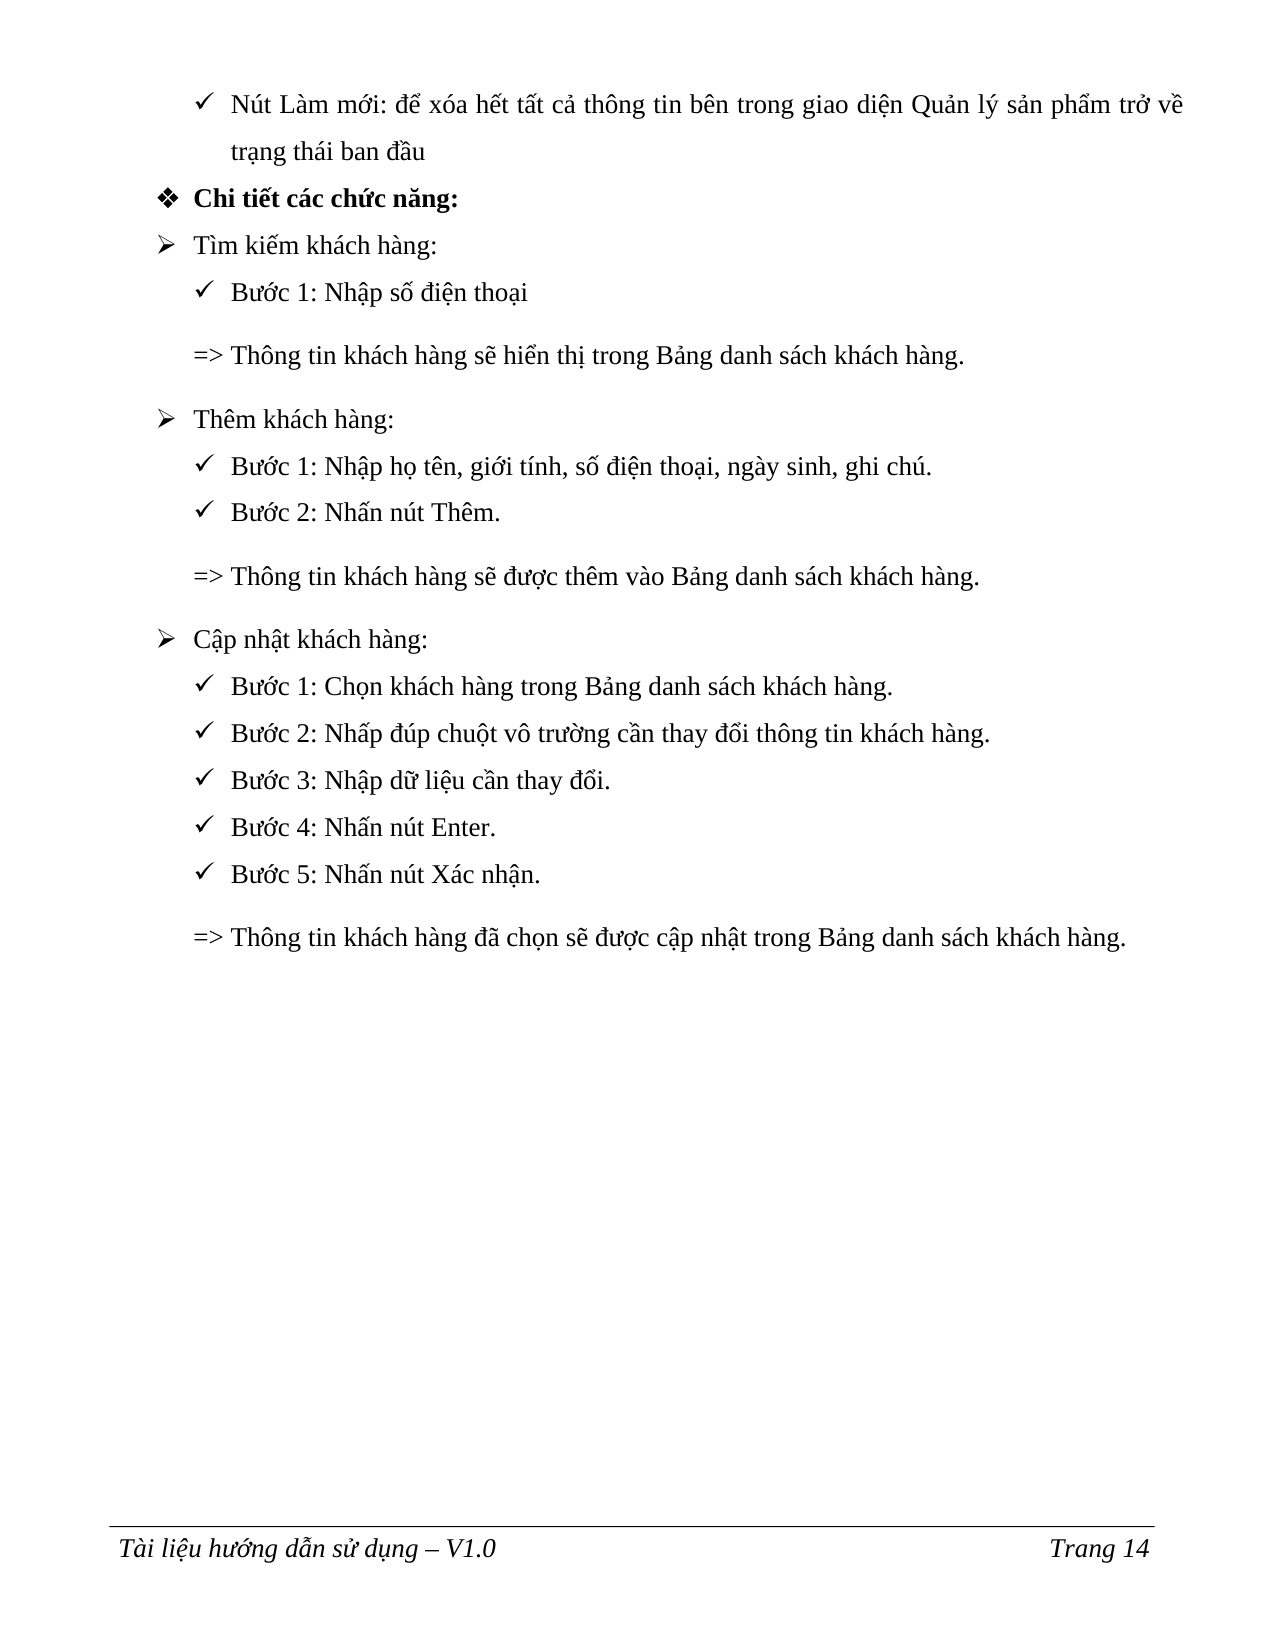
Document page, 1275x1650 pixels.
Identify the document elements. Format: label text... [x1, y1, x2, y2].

list Bước 2: Nhấp đúp chuột vô trường cần thay đổi thông tin khách hàng. [193, 717, 1186, 748]
list Bước 5: Nhấn nút Xác nhận. [193, 858, 1186, 889]
list Bước 2: Nhấn nút Thêm. [193, 496, 1186, 528]
list Bước 3: Nhập dữ liệu cần thay đổi. [193, 764, 1186, 795]
list Tìm kiếm khách hàng: [156, 229, 1186, 260]
list Chi tiết các chức năng: [156, 182, 1186, 213]
text => Thông tin khách hàng sẽ được thêm vào Bảng danh sách khách hàng. [193, 560, 1186, 591]
list Thêm khách hàng: [156, 403, 1186, 434]
list Nút Làm mới: để xóa hết tất cả thông tin bên trong giao diện Quản lý sản phẩm trở về trạng thái ban đầu [193, 89, 1186, 167]
list Cập nhật khách hàng: [156, 623, 1186, 654]
list Bước 4: Nhấn nút Enter. [193, 811, 1186, 842]
list Bước 1: Nhập số điện thoại [193, 276, 1186, 307]
text => Thông tin khách hàng đã chọn sẽ được cập nhật trong Bảng danh sách khách hàng. [193, 921, 1186, 952]
list Bước 1: Nhập họ tên, giới tính, số điện thoại, ngày sinh, ghi chú. [193, 449, 1186, 481]
list Bước 1: Chọn khách hàng trong Bảng danh sách khách hàng. [193, 670, 1186, 701]
text => Thông tin khách hàng sẽ hiển thị trong Bảng danh sách khách hàng. [118, 339, 1186, 371]
